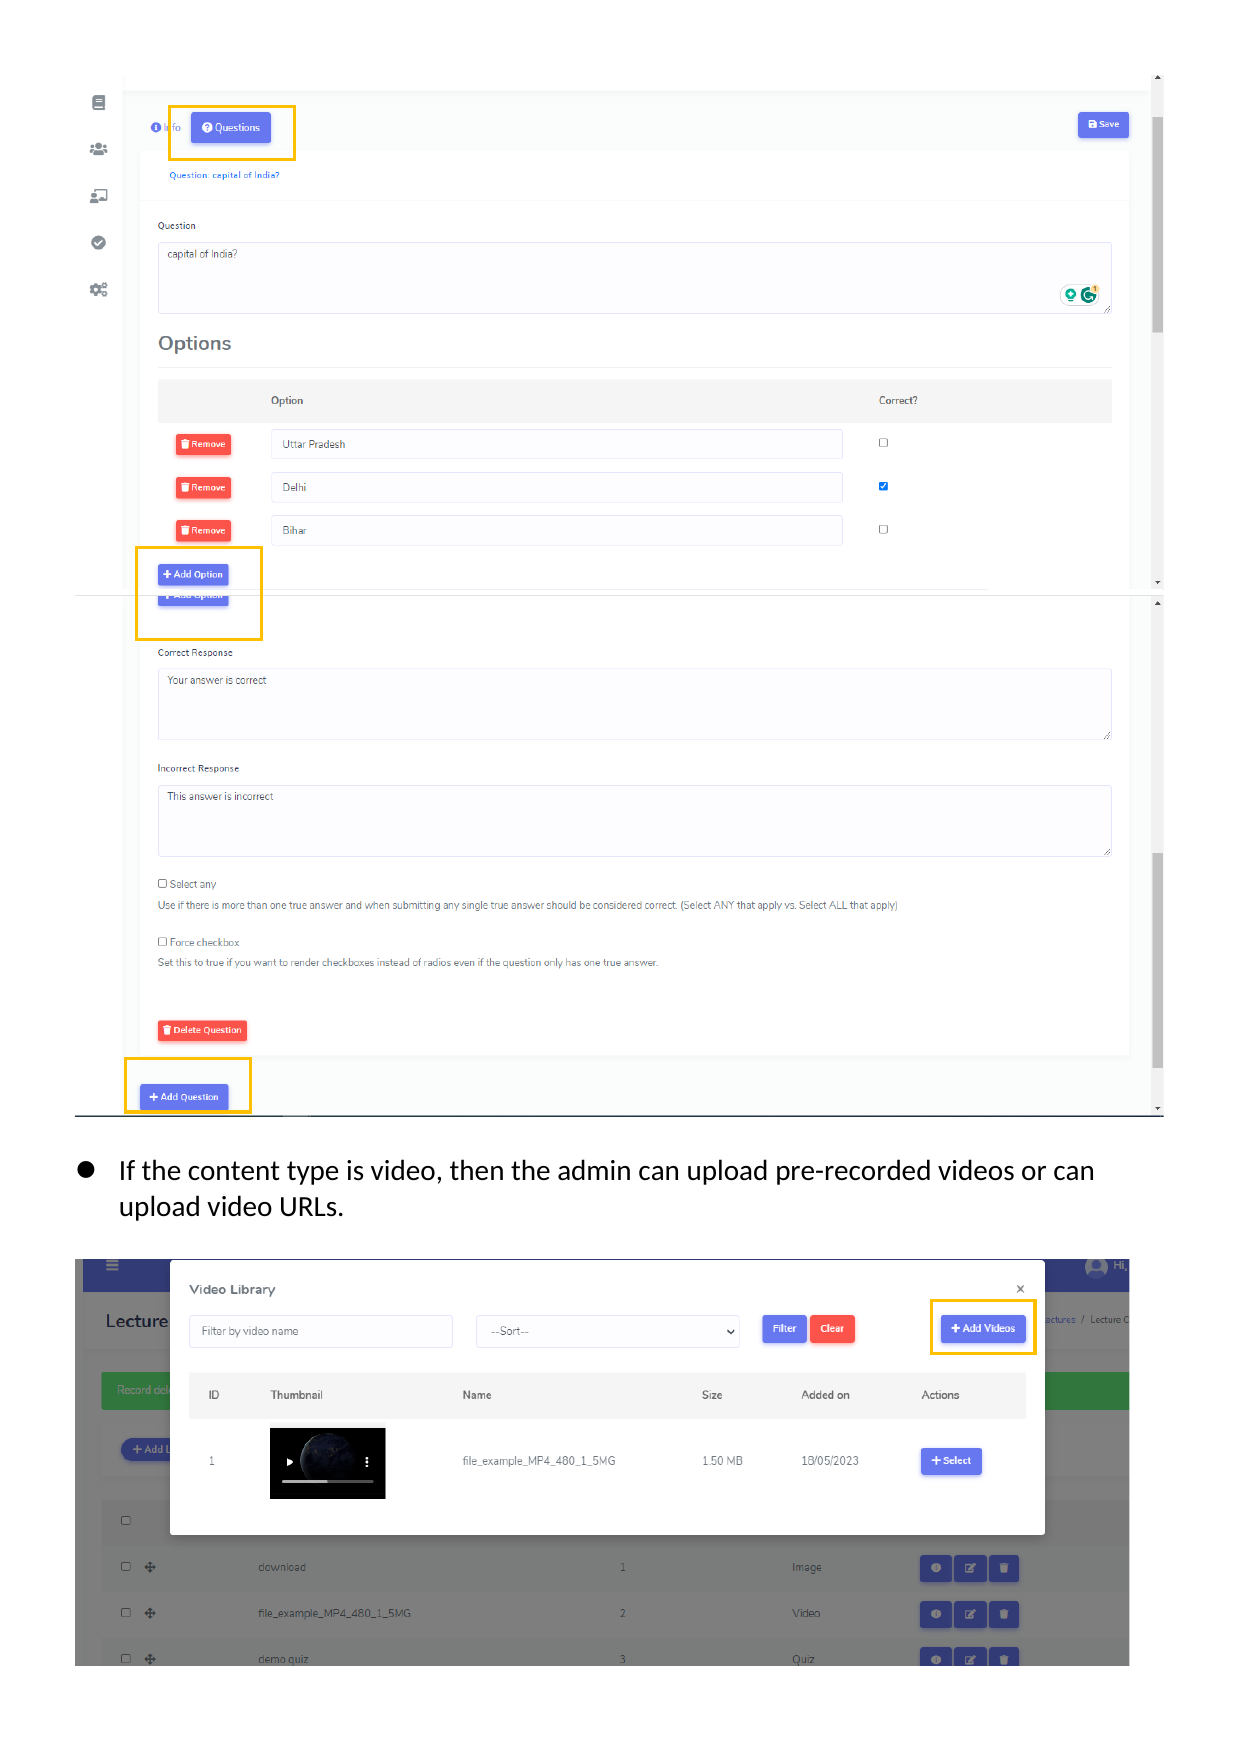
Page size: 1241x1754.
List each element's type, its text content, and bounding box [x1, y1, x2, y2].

picture [75, 1259, 1130, 1666]
list If the content type is video, then the admin can upload pre-recorded videos or can upload video URLs. [75, 1152, 1165, 1224]
picture [75, 75, 1164, 1117]
